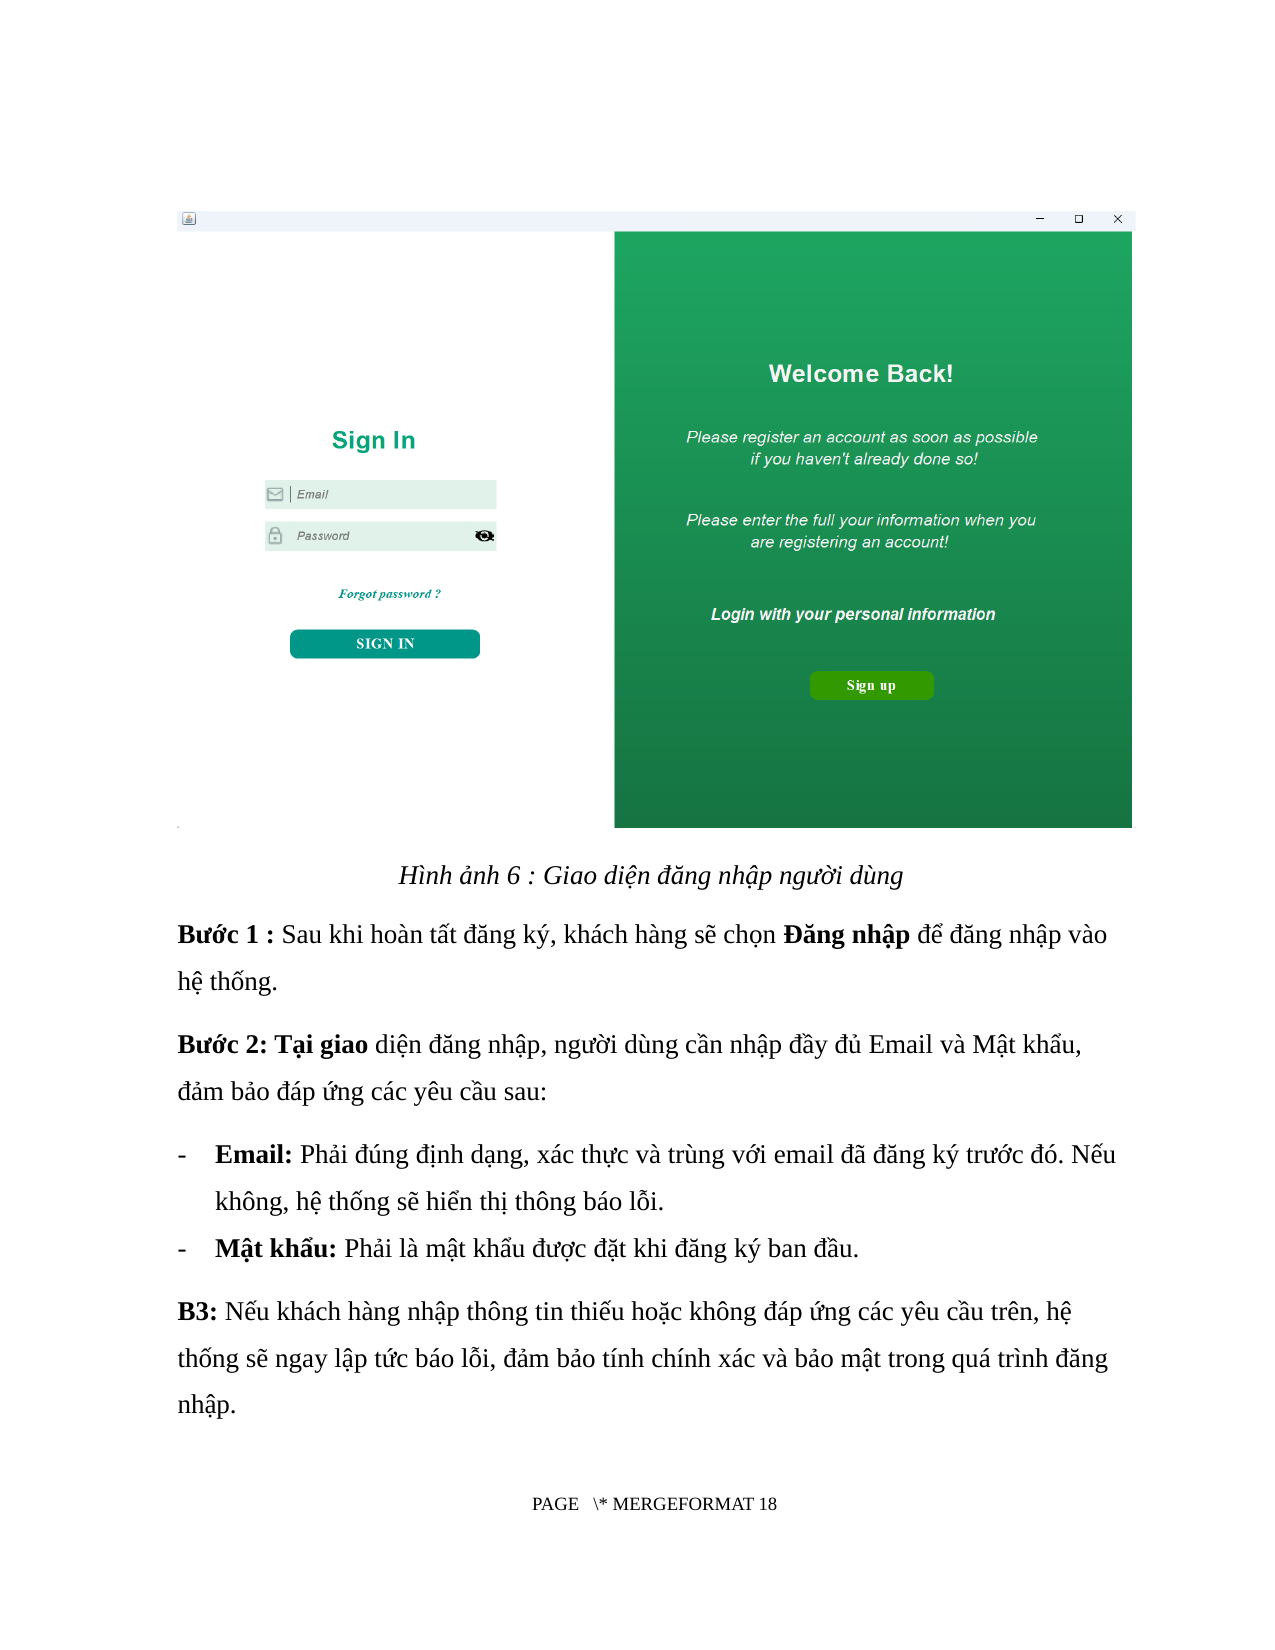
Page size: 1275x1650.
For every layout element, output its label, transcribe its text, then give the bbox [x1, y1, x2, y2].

text B3: Nếu khách hàng nhập thông tin thiếu hoặc không đáp ứng các yêu cầu trên, hệ thống sẽ ngay lập tức báo lỗi, đảm bảo tính chính xác và bảo mật trong quá trình đăng nhập. [177, 1295, 1127, 1420]
picture [177, 211, 1136, 828]
list Email: Phải đúng định dạng, xác thực và trùng với email đã đăng ký trước đó. Nếu không, hệ thống sẽ hiển thị thông báo lỗi. [177, 1139, 1127, 1216]
list Mật khẩu: Phải là mật khẩu được đặt khi đăng ký ban đầu. [177, 1232, 1127, 1263]
text Bước 1 : Sau khi hoàn tất đăng ký, khách hàng sẽ chọn Đăng nhập để đăng nhập vào hệ thống. [177, 919, 1127, 996]
text Hình ảnh 6 : Giao diện đăng nhập người dùng [177, 859, 1127, 891]
text Bước 2: Tại giao diện đăng nhập, người dùng cần nhập đầy đủ Email và Mật khẩu, đảm bảo đáp ứng các yêu cầu sau: [177, 1029, 1127, 1106]
